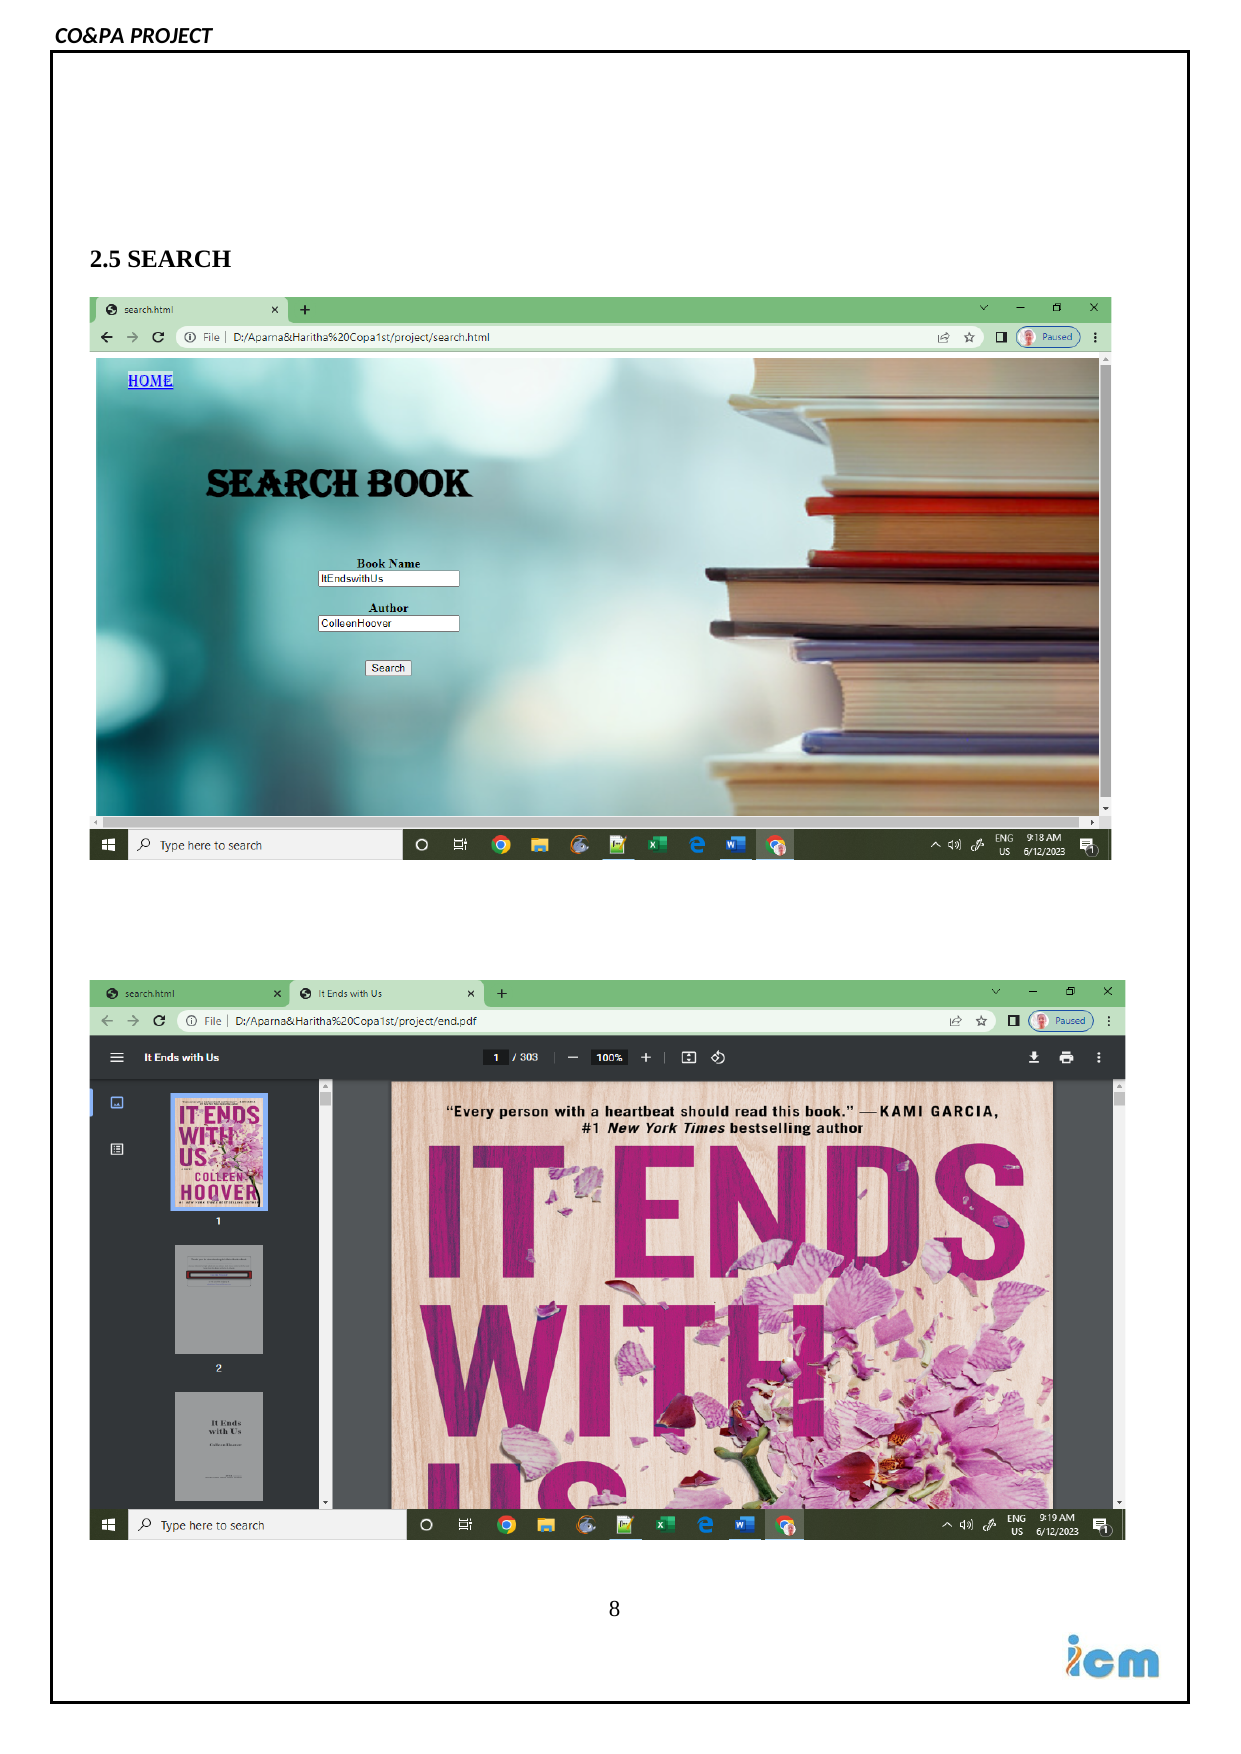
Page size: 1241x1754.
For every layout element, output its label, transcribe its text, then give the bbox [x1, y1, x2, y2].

picture [1062, 1632, 1162, 1680]
picture [89, 980, 1126, 1540]
picture [89, 297, 1112, 860]
text 2.5 SEARCH [89, 244, 1159, 272]
